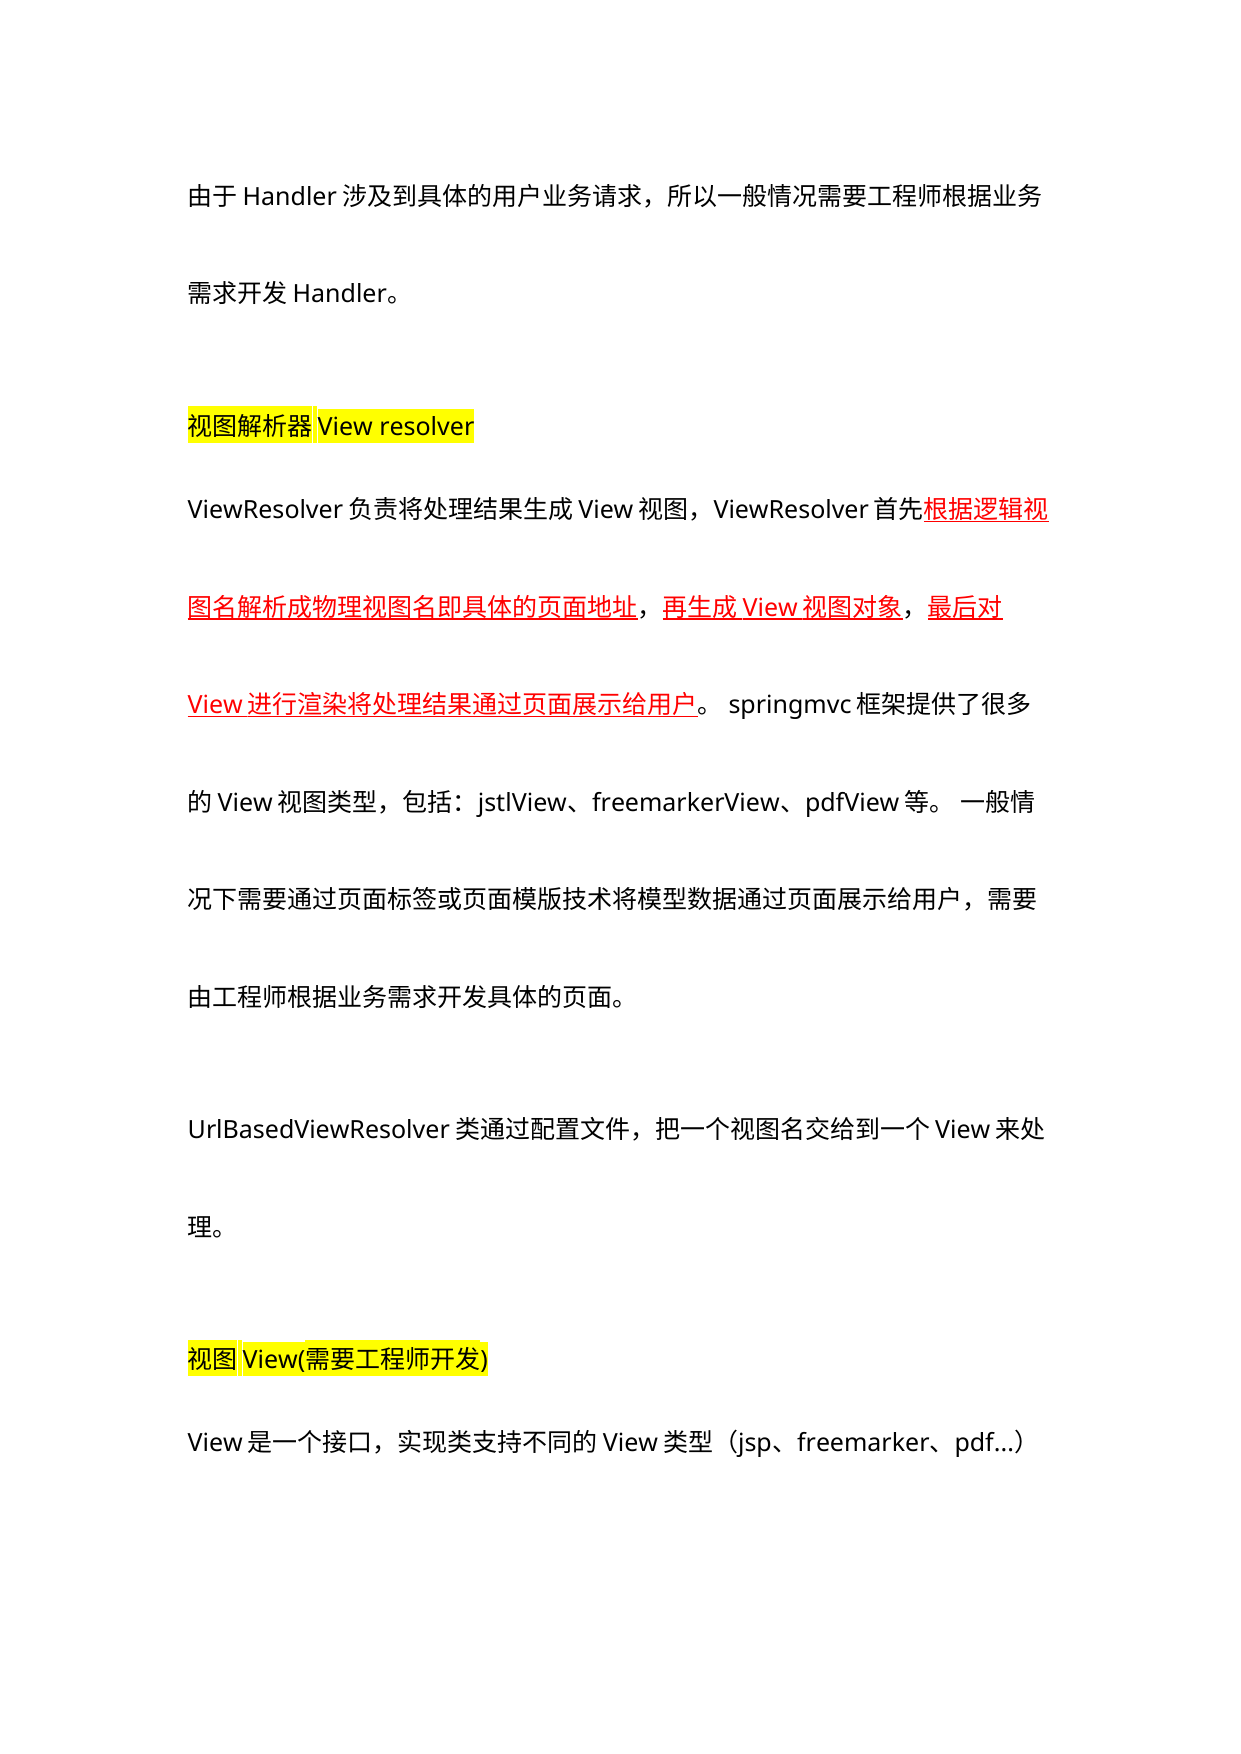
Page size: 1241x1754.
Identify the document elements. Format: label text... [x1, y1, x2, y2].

text 视图View(需要工程师开发) [187, 1325, 1053, 1390]
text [187, 162, 1053, 324]
text ViewResolver负责将处理结果生成View视图，ViewResolver首先根据逻辑视图名解析成物理视图名即具体的页面地址，再生成View视图对象，最后对View进行渲染将处理结果通过页面展示给用户。 springmvc框架提供了很多的View视图类型，包括：jstlView、freemarkerView、pdfView等。 一般情况下需要通过页面标签或页面模版技术将模型数据通过页面展示给用户，需要由工程师根据业务需求开发具体的页面。 [187, 475, 1053, 1028]
text 视图解析器View resolver [187, 392, 1053, 457]
text UrlBasedViewResolver类通过配置文件，把一个视图名交给到一个View来处理。 [187, 1095, 1053, 1258]
text View是一个接口，实现类支持不同的View类型（jsp、freemarker、pdf...） [187, 1408, 1053, 1473]
